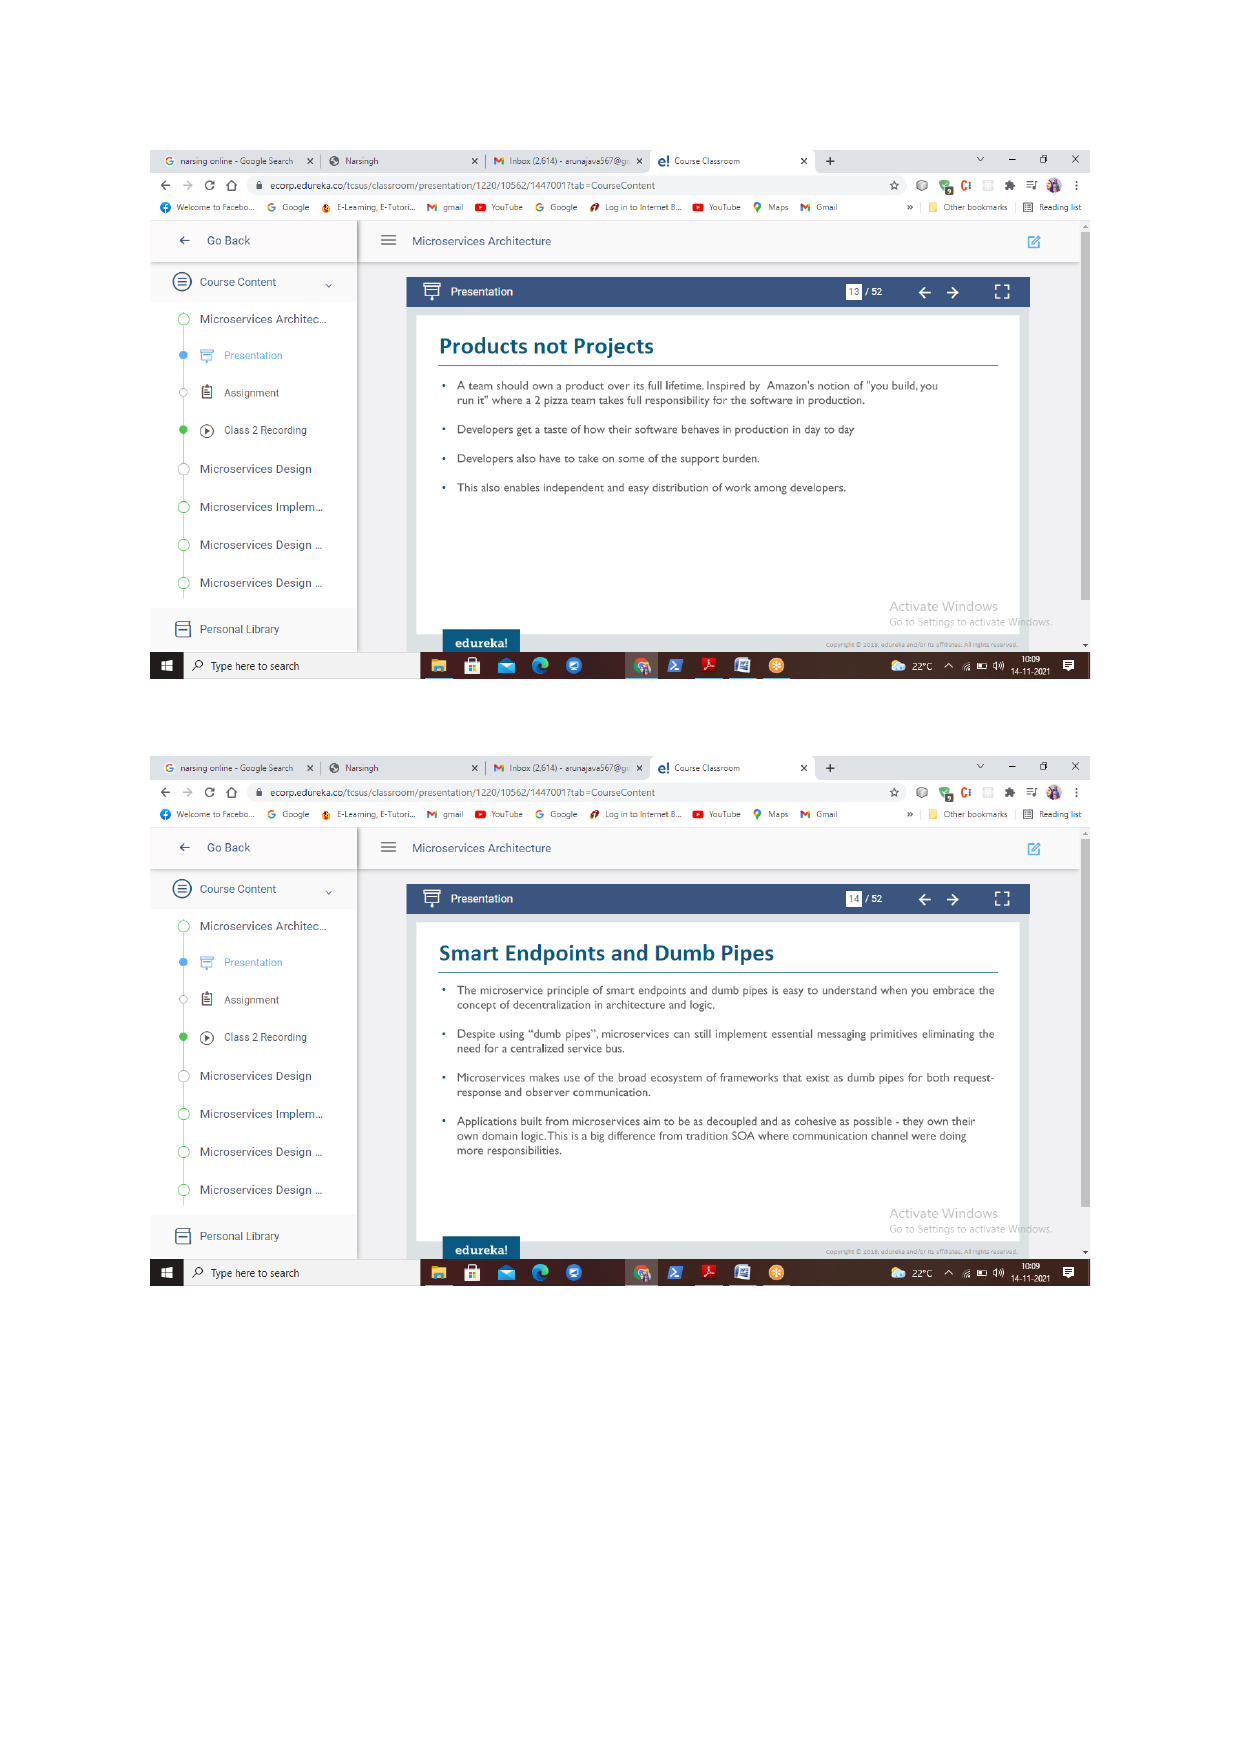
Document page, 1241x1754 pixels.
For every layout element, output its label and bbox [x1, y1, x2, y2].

picture [150, 150, 1091, 679]
picture [150, 756, 1091, 1286]
